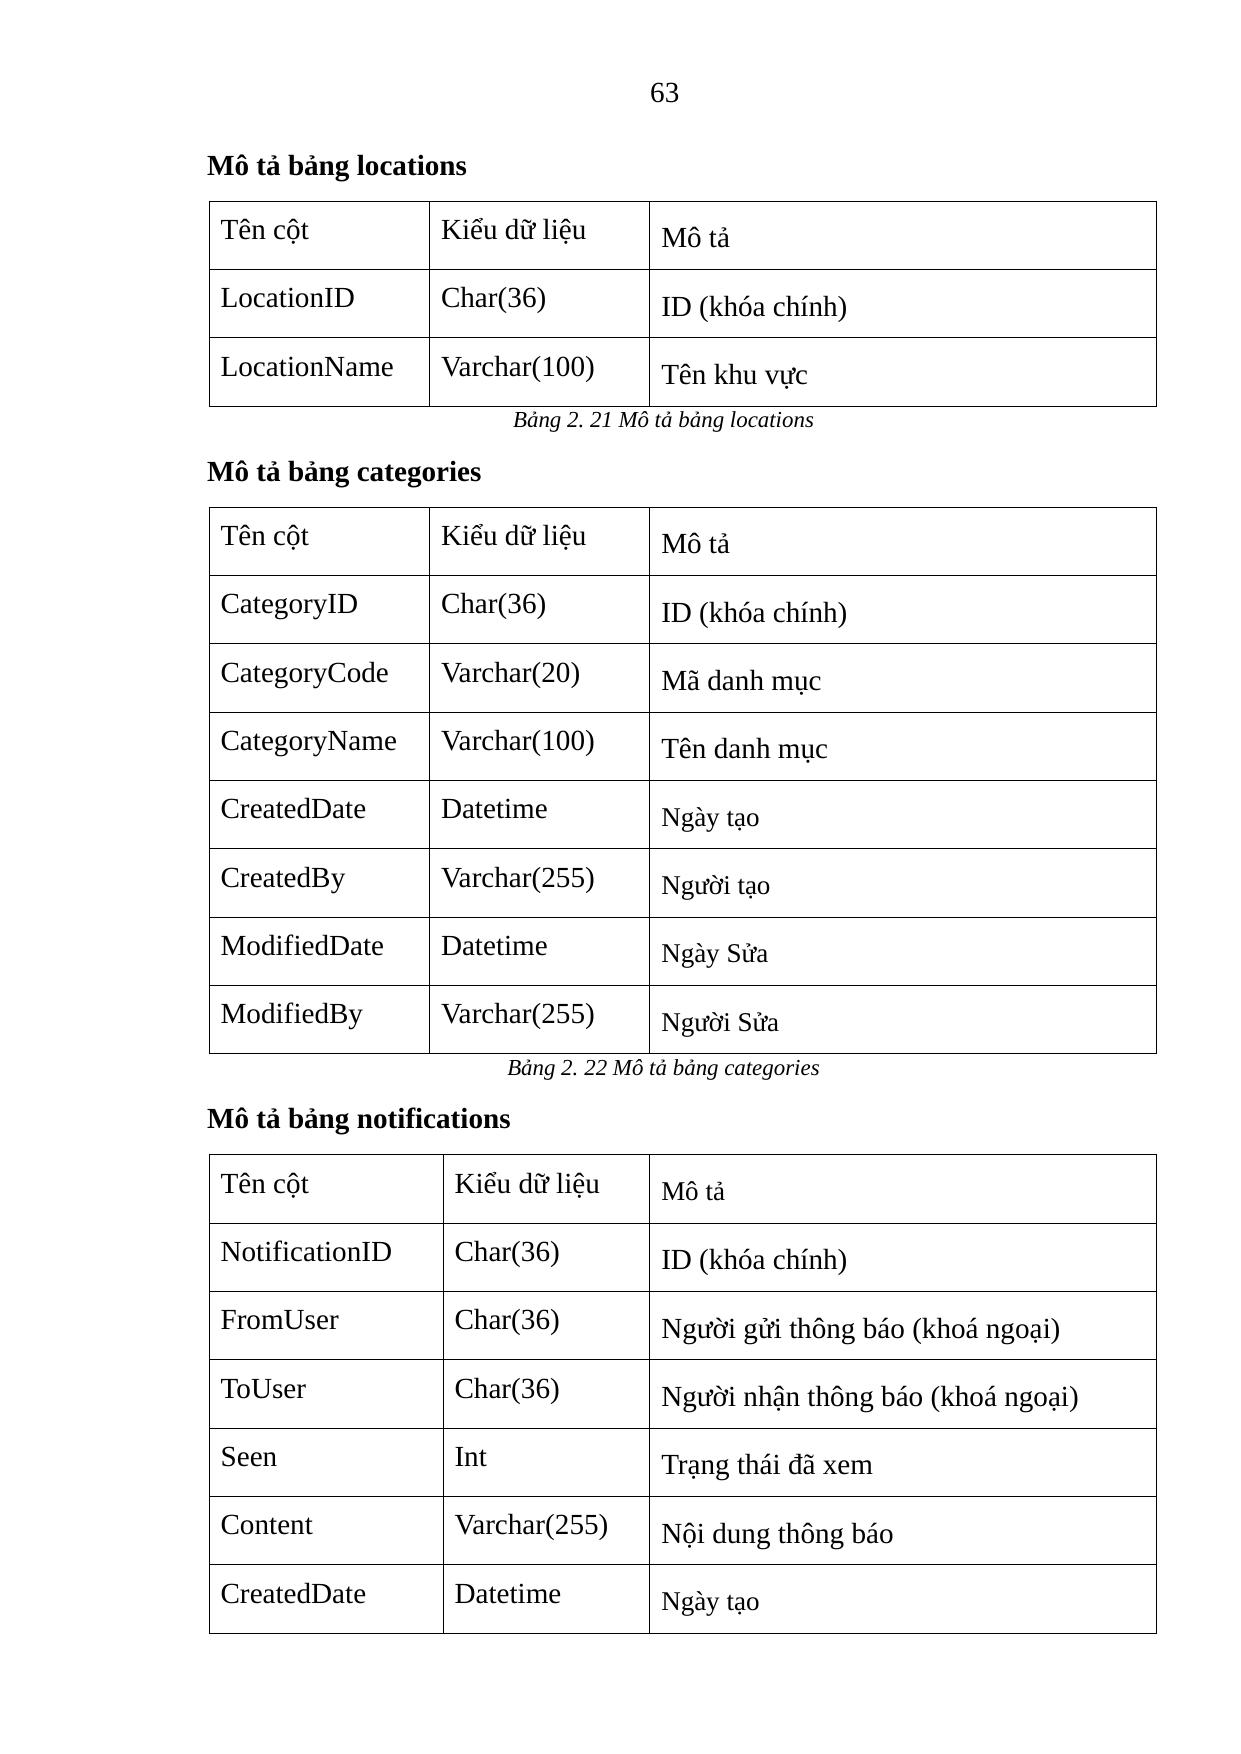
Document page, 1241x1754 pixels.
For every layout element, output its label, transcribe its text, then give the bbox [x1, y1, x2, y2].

table_header Tên cột [210, 508, 429, 575]
table_cell Người gửi thông báo (khoá ngoại) [650, 1292, 1156, 1359]
table_cell Datetime [430, 918, 649, 985]
table_cell Varchar(100) [430, 338, 649, 406]
table_cell Người tạo [650, 849, 1156, 917]
table_header Tên cột [210, 1155, 443, 1223]
table_cell Int [444, 1429, 649, 1496]
table_cell Người Sửa [650, 986, 1156, 1053]
table_cell ID (khóa chính) [650, 576, 1156, 643]
table_header Mô tả [650, 1155, 1156, 1223]
table_cell Tên danh mục [650, 713, 1156, 780]
table_cell Tên khu vực [650, 338, 1156, 406]
table_cell Char(36) [444, 1292, 649, 1359]
table_cell Varchar(255) [430, 849, 649, 917]
table_cell CategoryName [210, 713, 429, 780]
table_cell Char(36) [430, 270, 649, 337]
table_cell ID (khóa chính) [650, 1224, 1156, 1291]
table_cell LocationID [210, 270, 429, 337]
table_cell Người nhận thông báo (khoá ngoại) [650, 1360, 1156, 1428]
table_cell CategoryCode [210, 644, 429, 712]
table_cell FromUser [210, 1292, 443, 1359]
table_cell ToUser [210, 1360, 443, 1428]
table_cell Nội dung thông báo [650, 1497, 1156, 1564]
table_cell Content [210, 1497, 443, 1564]
table_cell CategoryID [210, 576, 429, 643]
table_header Kiểu dữ liệu [430, 508, 649, 575]
table_header Mô tả [650, 202, 1156, 269]
table_header Kiểu dữ liệu [444, 1155, 649, 1223]
table_cell Varchar(255) [430, 986, 649, 1053]
table_header Tên cột [210, 202, 429, 269]
table_cell CreatedDate [210, 1565, 443, 1633]
table_cell Ngày tạo [650, 781, 1156, 848]
table_cell Datetime [430, 781, 649, 848]
table_header Mô tả [650, 508, 1156, 575]
table_cell Char(36) [444, 1360, 649, 1428]
table_cell ModifiedBy [210, 986, 429, 1053]
table_cell Trạng thái đã xem [650, 1429, 1156, 1496]
table_cell Mã danh mục [650, 644, 1156, 712]
table_cell LocationName [210, 338, 429, 406]
table_cell Seen [210, 1429, 443, 1496]
table_cell Varchar(100) [430, 713, 649, 780]
table_cell Ngày Sửa [650, 918, 1156, 985]
table_cell Char(36) [430, 576, 649, 643]
table_cell ModifiedDate [210, 918, 429, 985]
table_cell CreatedBy [210, 849, 429, 917]
table_cell Varchar(255) [444, 1497, 649, 1564]
table_cell Datetime [444, 1565, 649, 1633]
table_cell CreatedDate [210, 781, 429, 848]
table_cell Varchar(20) [430, 644, 649, 712]
text Mô tả bảng categories [207, 454, 1122, 487]
text Mô tả bảng locations [207, 148, 1122, 181]
table_cell Char(36) [444, 1224, 649, 1291]
table_cell Ngày tạo [650, 1565, 1156, 1633]
table_cell ID (khóa chính) [650, 270, 1156, 337]
text Mô tả bảng notifications [207, 1101, 1122, 1135]
table_cell NotificationID [210, 1224, 443, 1291]
table_header Kiểu dữ liệu [430, 202, 649, 269]
